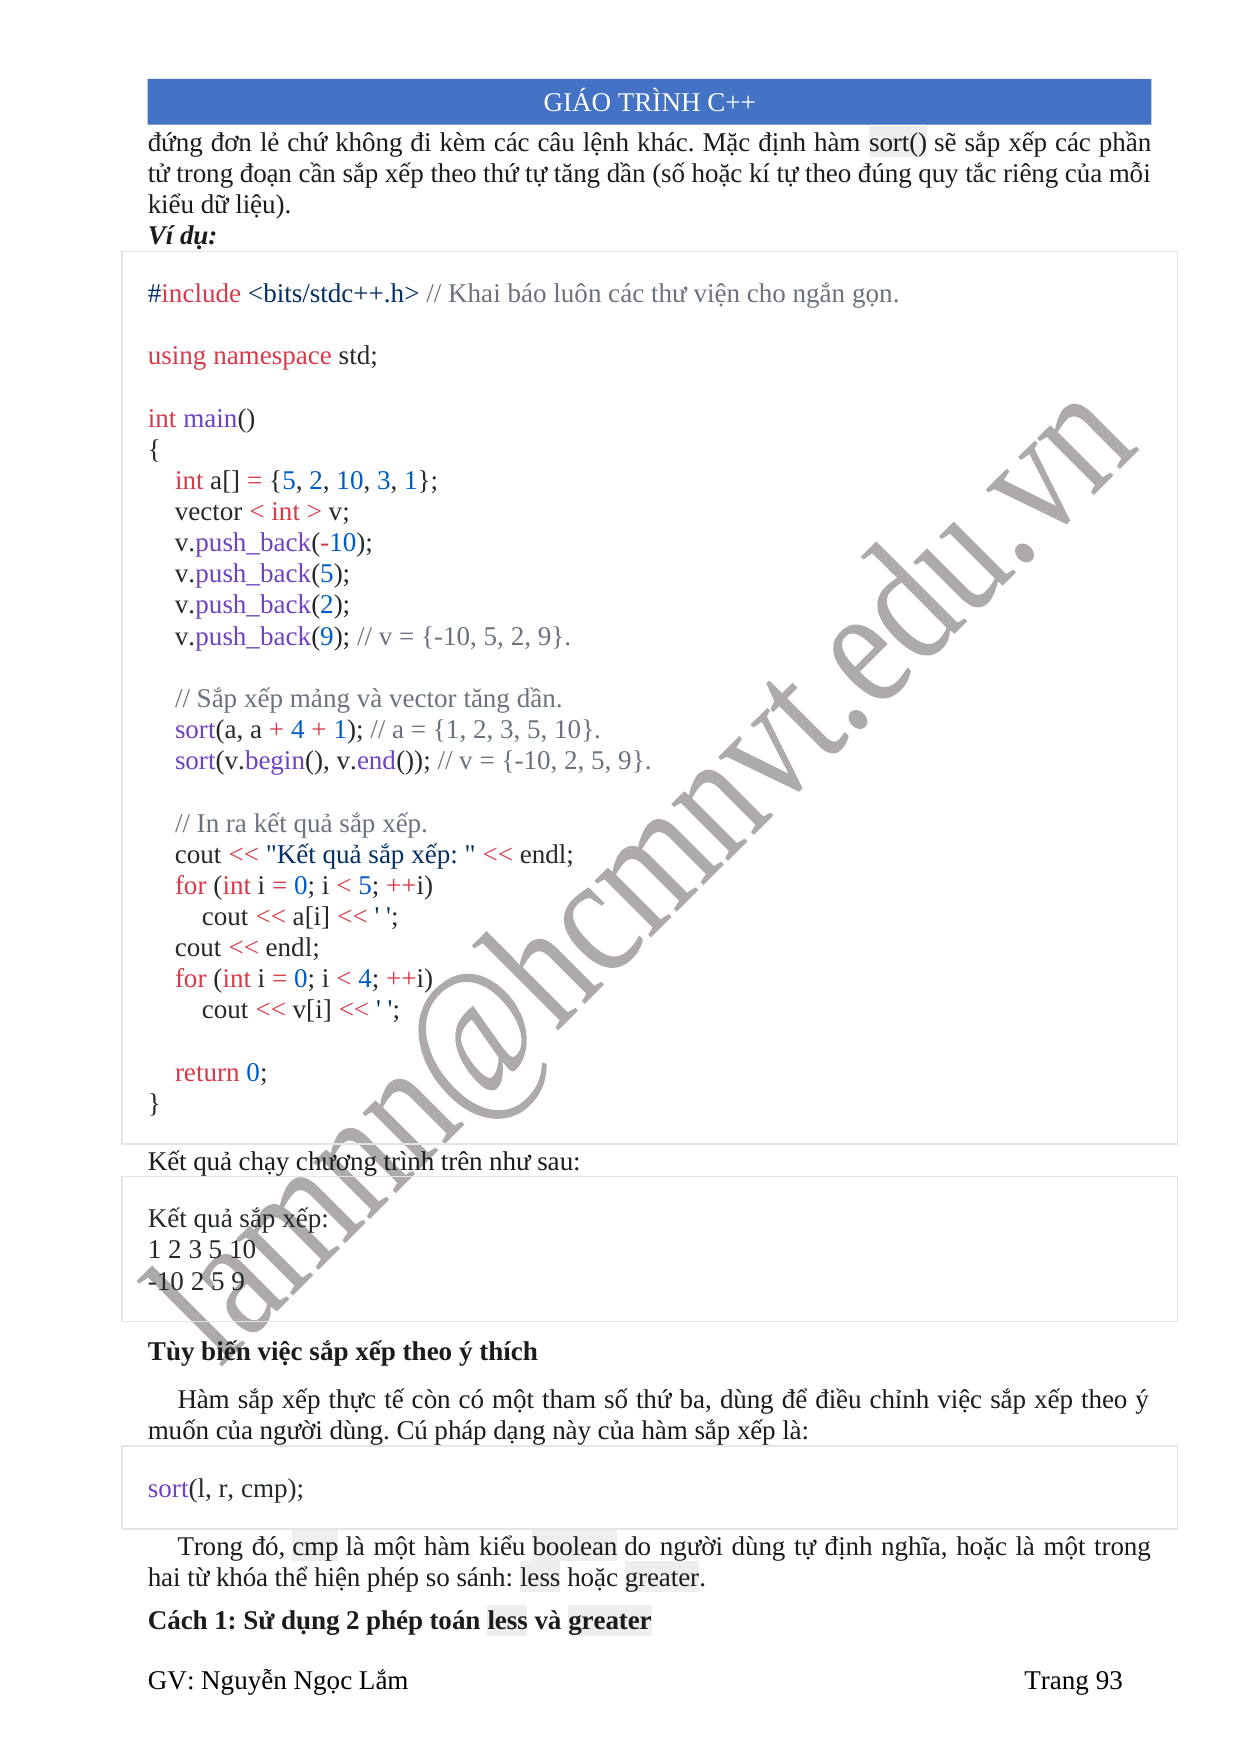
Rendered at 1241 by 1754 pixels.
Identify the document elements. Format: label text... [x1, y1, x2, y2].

text Kết quả chạy chương trình trên như sau: [148, 1145, 1152, 1176]
text Cách 1: Sử dụng 2 phép toán less và greater [148, 1604, 1152, 1636]
text cout << a[i] << ' '; [148, 900, 1152, 931]
text Ví dụ: [148, 219, 1152, 251]
text v.push_back(2); [148, 589, 1152, 620]
text for (int i = 0; i < 4; ++i) [148, 962, 1152, 993]
text Tùy biến việc sắp xếp theo ý thích [148, 1335, 1152, 1366]
text v.push_back(5); [148, 557, 1152, 589]
text sort(l, r, cmp); [123, 1447, 1177, 1528]
text cout << "Kết quả sắp xếp: " << endl; [148, 838, 1152, 869]
text v.push_back(9); // v = {-10, 5, 2, 9}. [148, 620, 1152, 651]
text // In ra kết quả sắp xếp. [148, 807, 1152, 838]
text vector < int > v; [148, 495, 1152, 526]
text using namespace std; [148, 339, 1152, 371]
text int main() [148, 402, 1152, 433]
text Kết quả sắp xếp: [123, 1177, 1177, 1233]
text #include <bits/stdc++.h> // Khai báo luôn các thư viện cho ngắn gọn. [123, 252, 1177, 308]
text // Sắp xếp mảng và vector tăng dần. [148, 682, 1152, 713]
text int a[] = {5, 2, 10, 3, 1}; [148, 464, 1152, 495]
text cout << endl; [148, 931, 1152, 962]
text Trong đó, cmp là một hàm kiểu boolean do người dùng tự định nghĩa, hoặc là một trong hai từ khóa thể hiện phép so sánh: less hoặc greater. [148, 1530, 532, 1592]
text Hàm sắp xếp thực tế còn có một tham số thứ ba, dùng để điều chỉnh việc sắp xếp theo ý muốn của người dùng. Cú pháp dạng này của hàm sắp xếp là: [148, 1383, 1152, 1445]
text -10 2 5 9 [123, 1238, 1177, 1321]
text v.push_back(-10); [148, 526, 1152, 557]
text sort(v.begin(), v.end()); // v = {-10, 2, 5, 9}. [148, 744, 1152, 776]
text cout << v[i] << ' '; [148, 993, 1152, 1025]
text { [148, 433, 1152, 464]
text for (int i = 0; i < 5; ++i) [148, 869, 1152, 900]
text Trong đó, cmp là một hàm kiểu boolean do người dùng tự định nghĩa, hoặc là một trong hai từ khóa thể hiện phép so sánh: less hoặc greater. [560, 1530, 1152, 1592]
text sort(a, a + 4 + 1); // a = {1, 2, 3, 5, 10}. [148, 713, 1152, 744]
text } [123, 1060, 1177, 1143]
